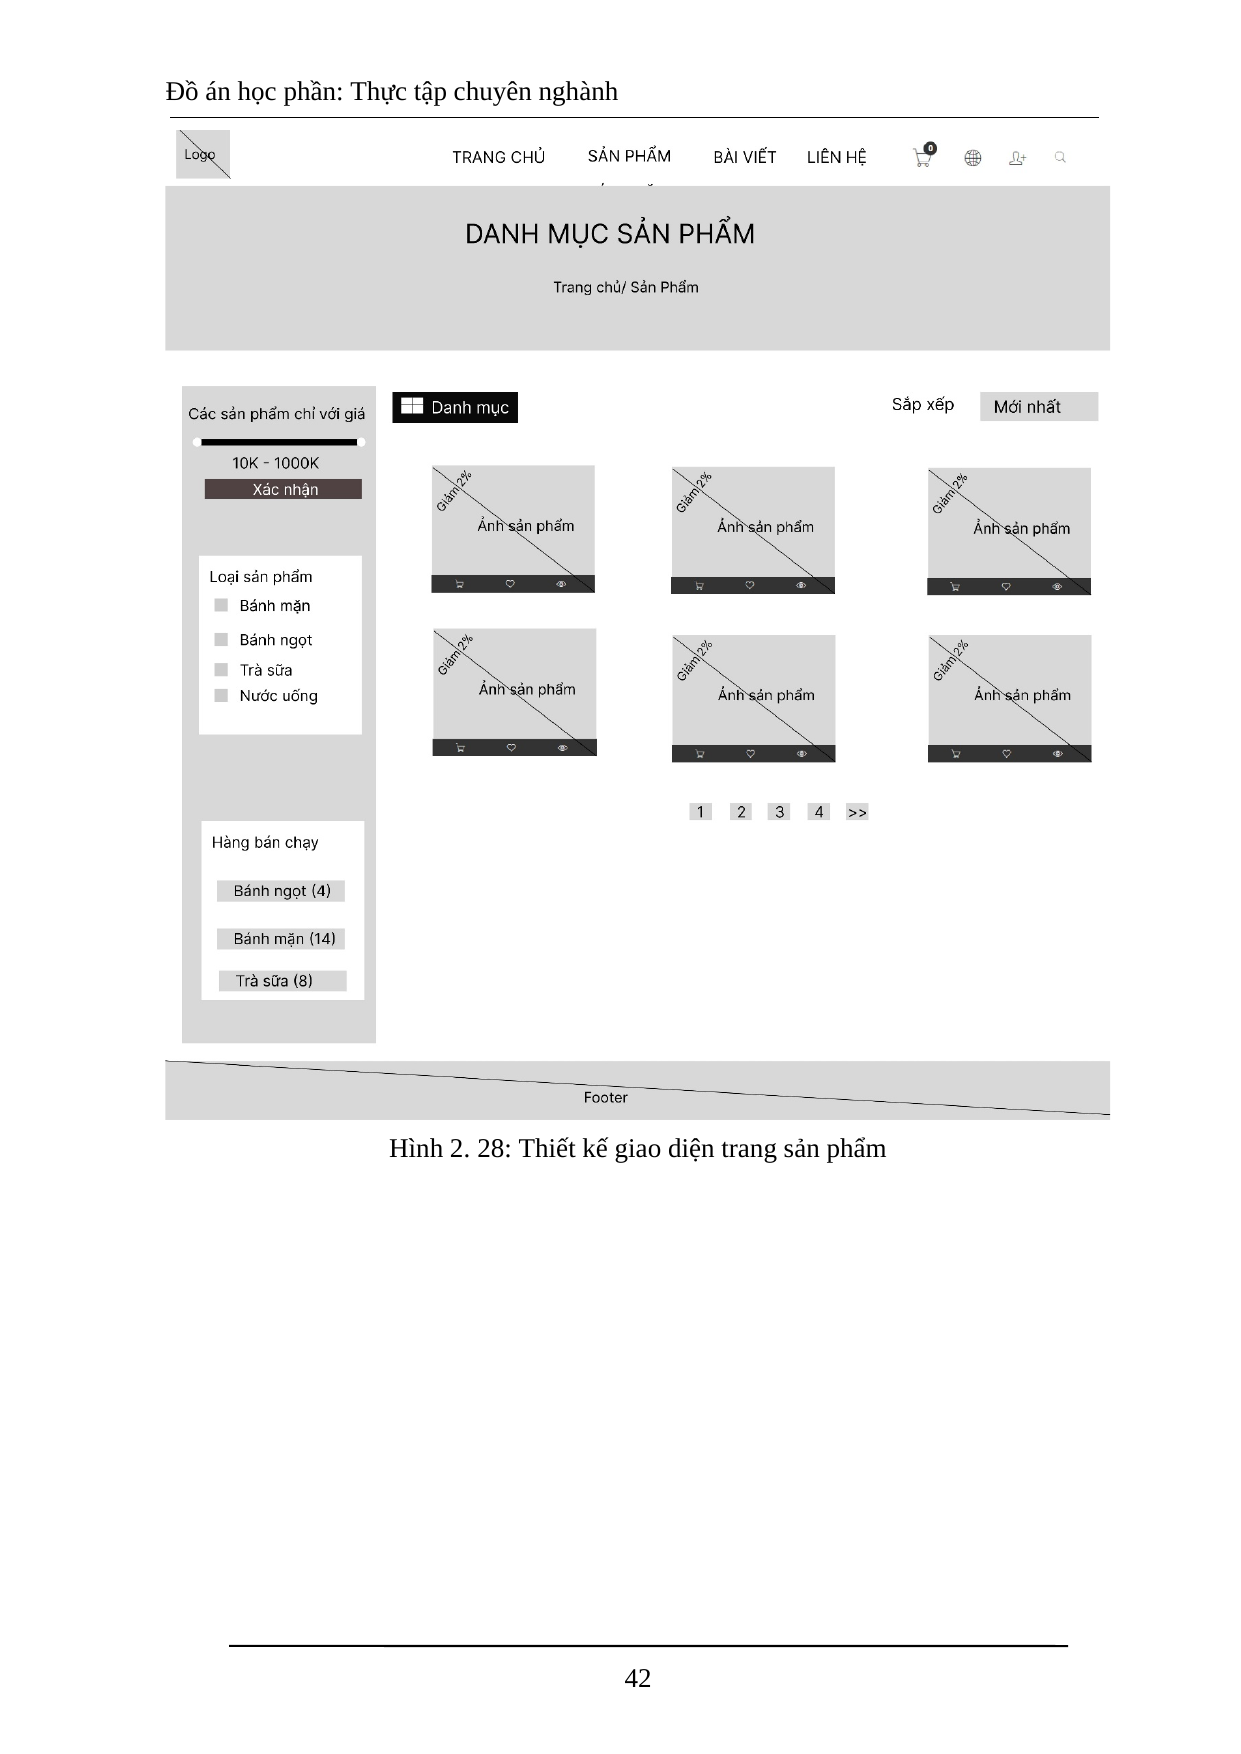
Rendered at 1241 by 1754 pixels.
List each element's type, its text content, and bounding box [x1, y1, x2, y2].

text Hình 2. 28: Thiết kế giao diện trang sản phẩm [165, 1132, 1110, 1163]
picture [165, 130, 1111, 1120]
